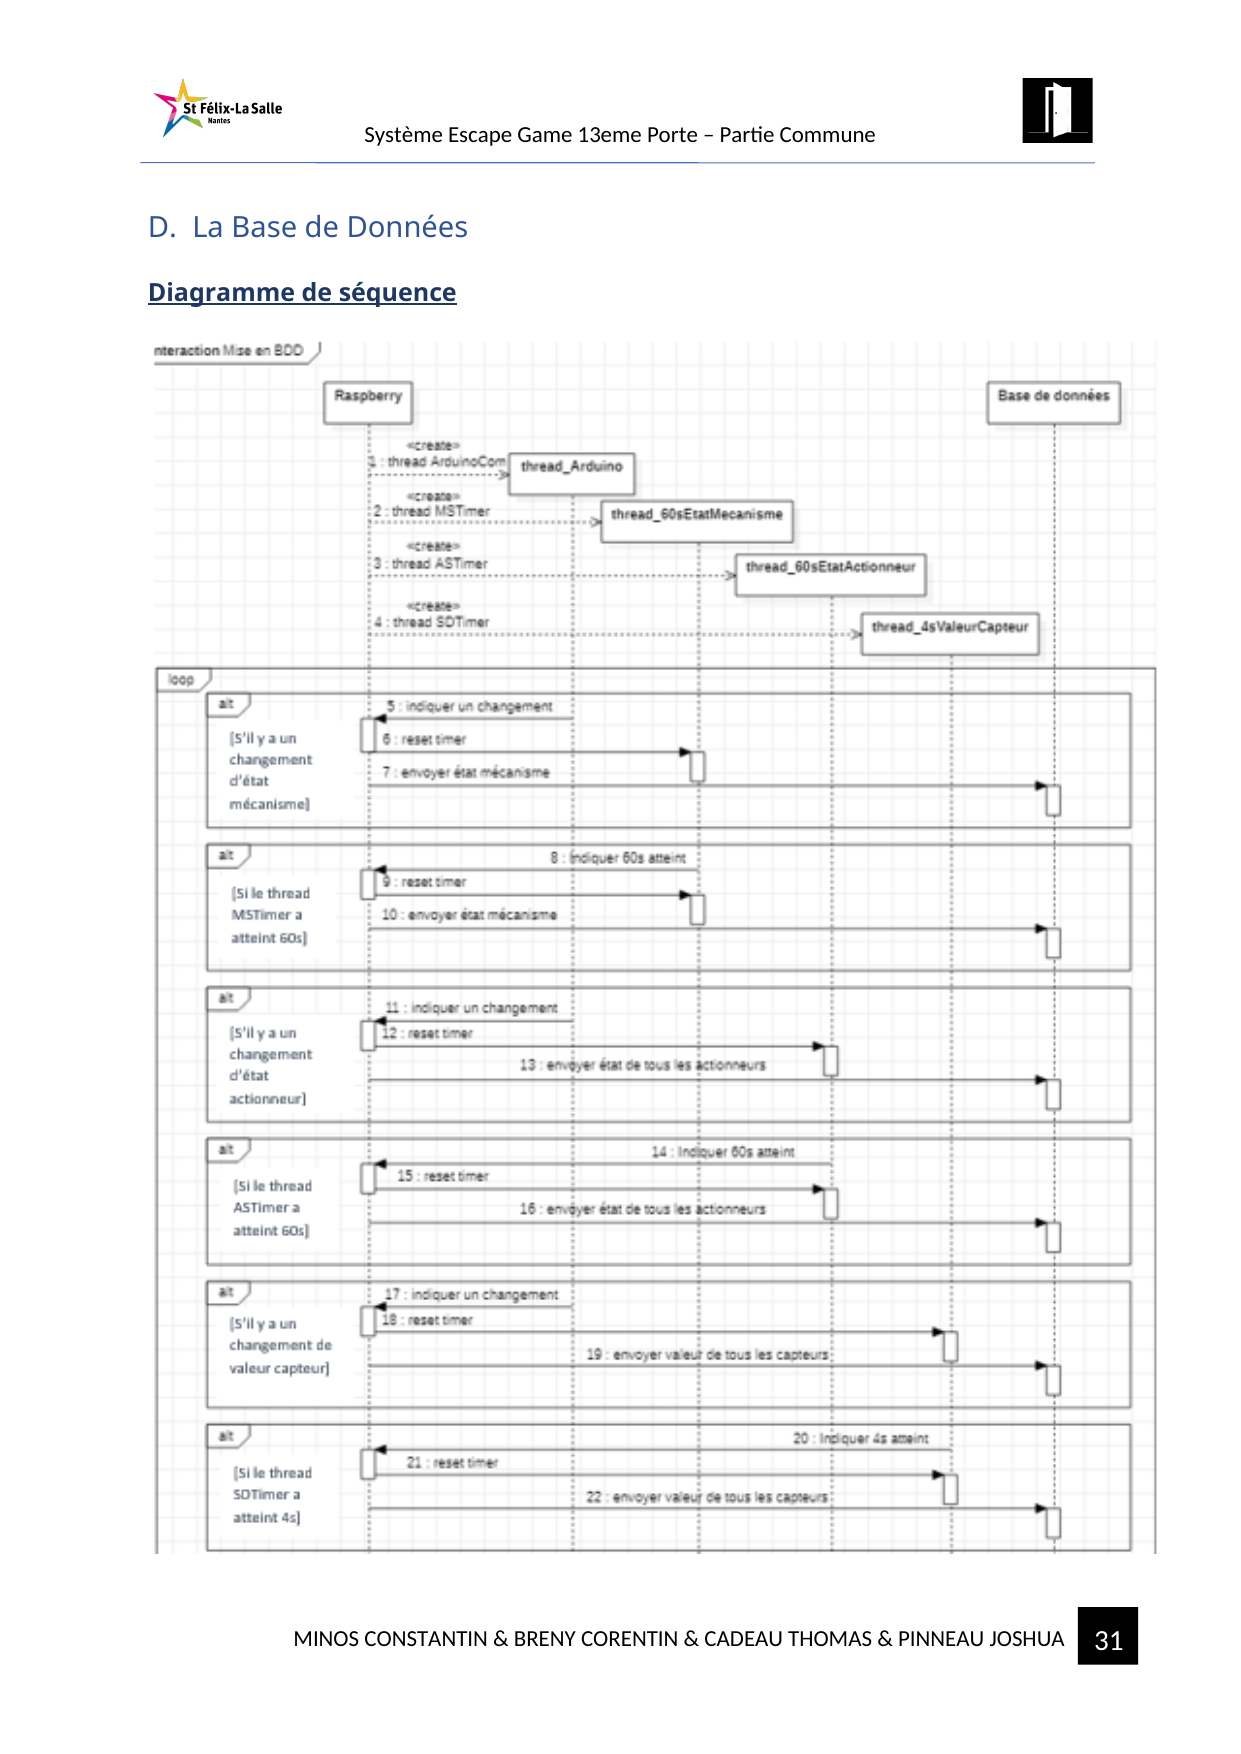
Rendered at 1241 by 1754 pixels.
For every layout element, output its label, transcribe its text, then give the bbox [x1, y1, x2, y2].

subtitle La Base de Données [148, 207, 1078, 246]
picture [1022, 78, 1093, 143]
picture [147, 73, 290, 142]
subtitle Diagramme de séquence [148, 274, 1078, 309]
picture [147, 323, 1157, 1554]
